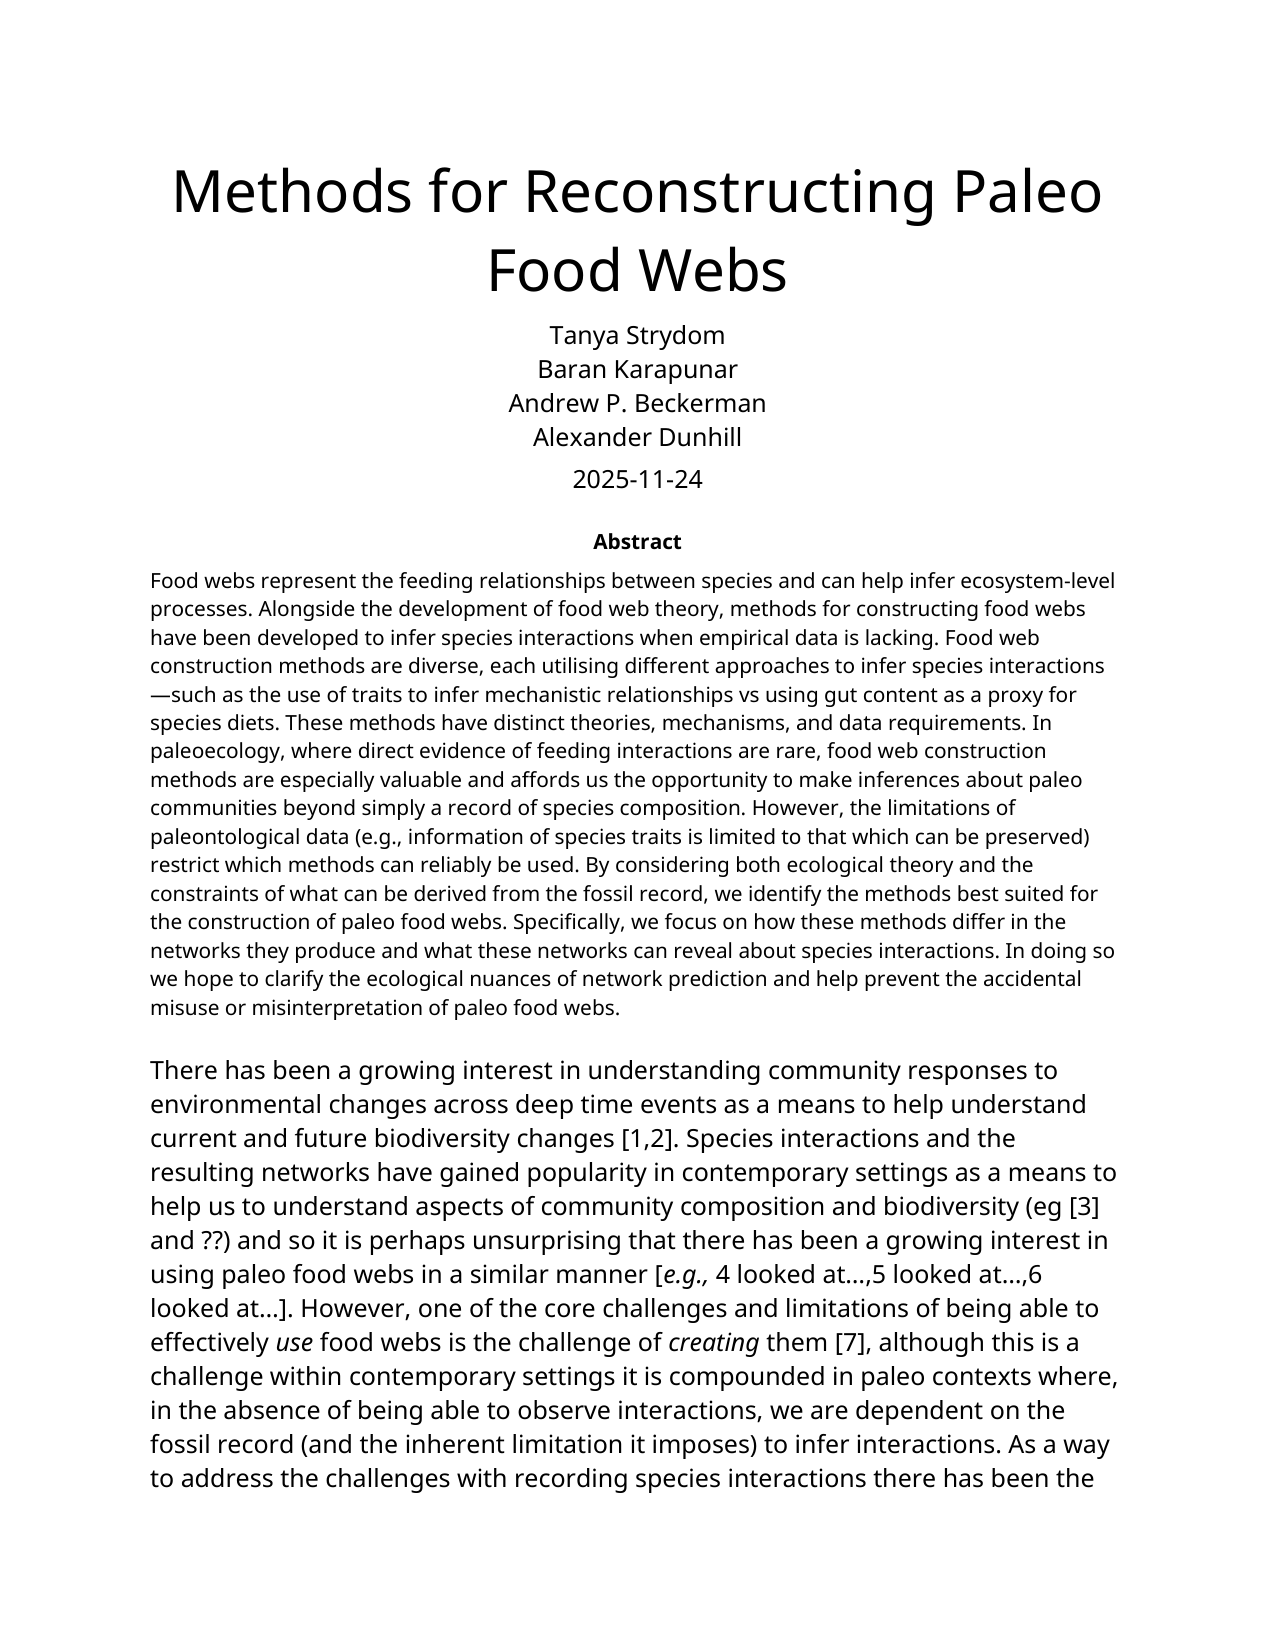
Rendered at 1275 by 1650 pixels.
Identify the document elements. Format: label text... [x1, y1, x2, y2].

text Alexander Dunhill [150, 419, 1125, 453]
title Methods for Reconstructing Paleo Food Webs [150, 150, 1125, 309]
text Baran Karapunar [150, 351, 1125, 385]
text Andrew P. Beckerman [150, 385, 1125, 419]
text Food webs represent the feeding relationships between species and can help infer ecosystem-level processes. Alongside the development of food web theory, methods for constructing food webs have been developed to infer species interactions when empirical data is lacking. Food web construction methods are diverse, each utilising different approaches to infer species interactions —such as the use of traits to infer mechanistic relationships vs using gut content as a proxy for species diets. These methods have distinct theories, mechanisms, and data requirements. In paleoecology, where direct evidence of feeding interactions are rare, food web construction methods are especially valuable and affords us the opportunity to make inferences about paleo communities beyond simply a record of species composition. However, the limitations of paleontological data (e.g., information of species traits is limited to that which can be preserved) restrict which methods can reliably be used. By considering both ecological theory and the constraints of what can be derived from the fossil record, we identify the methods best suited for the construction of paleo food webs. Specifically, we focus on how these methods differ in the networks they produce and what these networks can reveal about species interactions. In doing so we hope to clarify the ecological nuances of network prediction and help prevent the accidental misuse or misinterpretation of paleo food webs. [150, 566, 1125, 1021]
title Abstract [150, 527, 1125, 556]
text 2025-11-24 [150, 462, 1125, 496]
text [150, 1052, 1125, 1495]
text Tanya Strydom [150, 317, 1125, 351]
